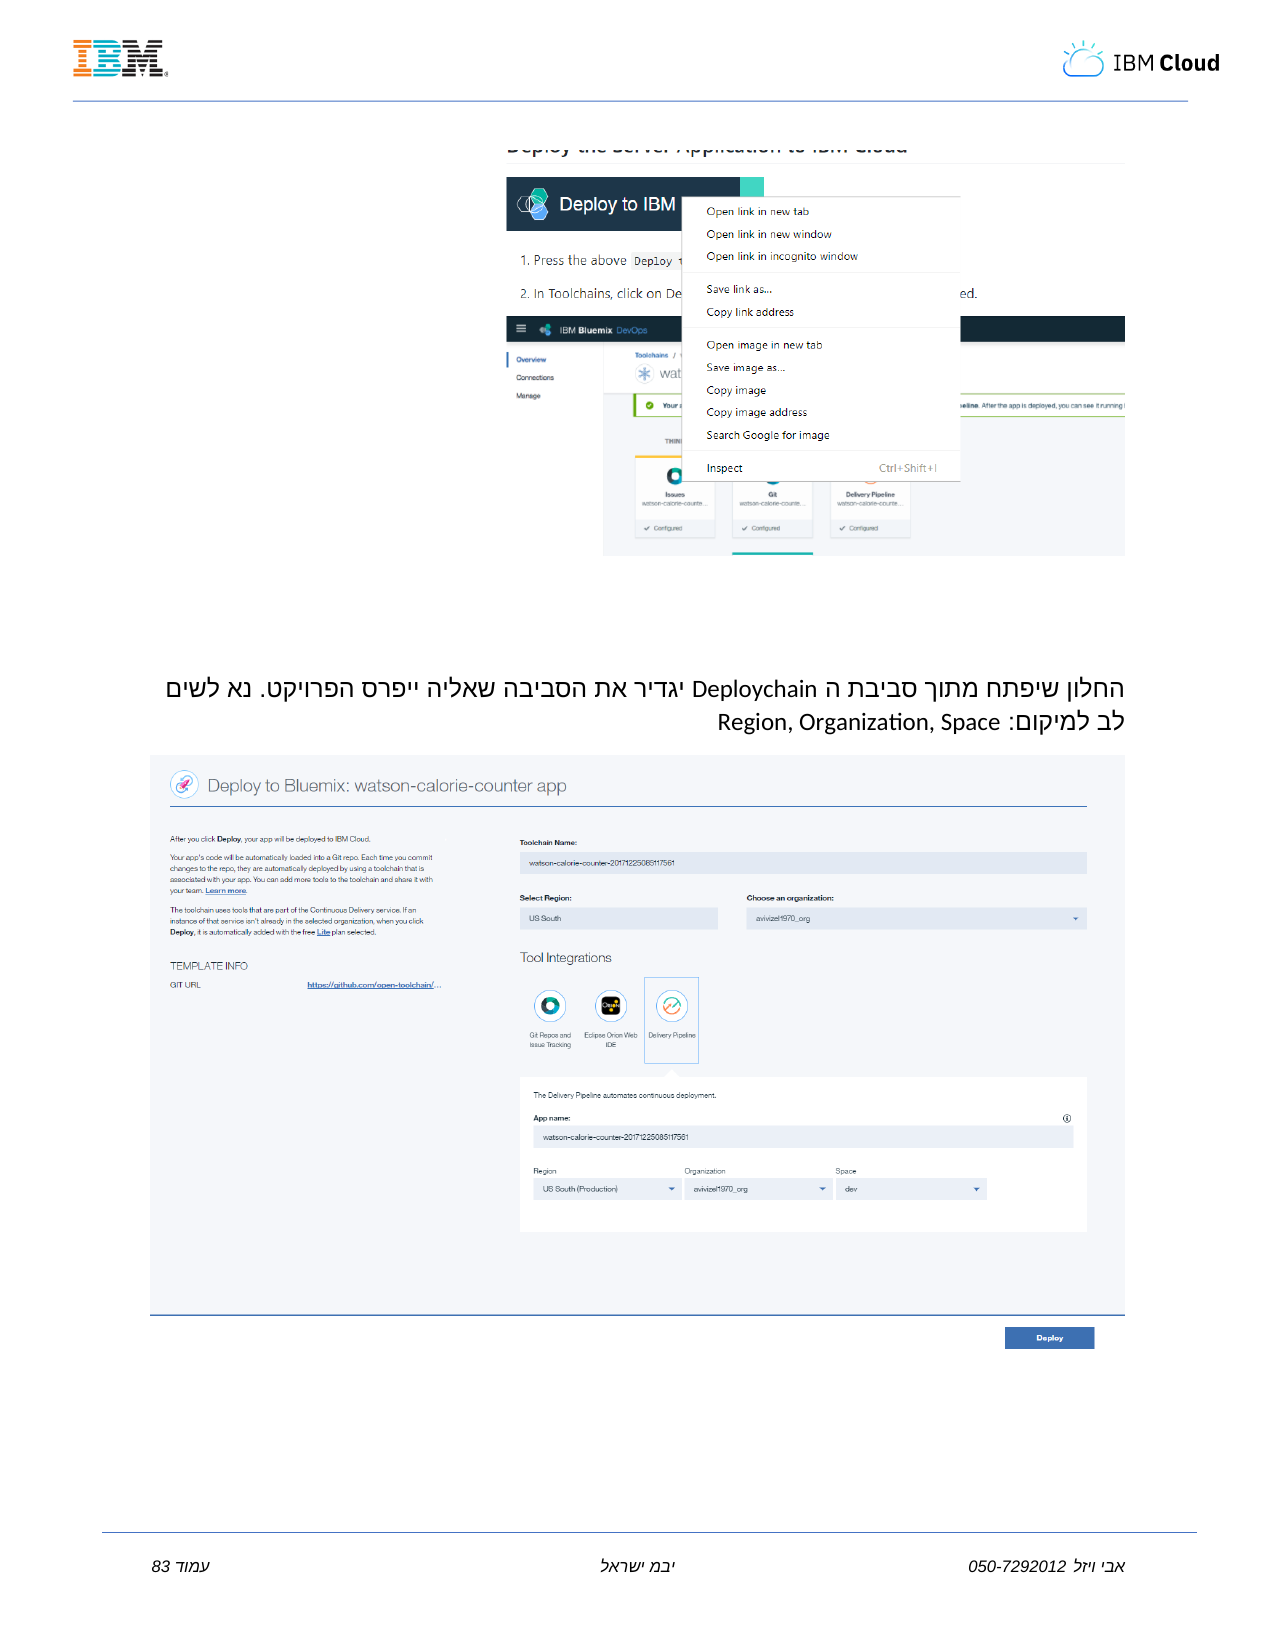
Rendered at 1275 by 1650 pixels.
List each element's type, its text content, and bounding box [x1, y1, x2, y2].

picture [150, 755, 1125, 1355]
picture [72, 38, 169, 77]
picture [496, 150, 1125, 556]
picture [1052, 35, 1226, 82]
text החלון שיפתח מתוך סביבת ה Deploychain יגדיר את הסביבה שאליה ייפרס הפרויקט. נא לשים לב למיקום: Region, Organization, Space [150, 673, 1125, 737]
